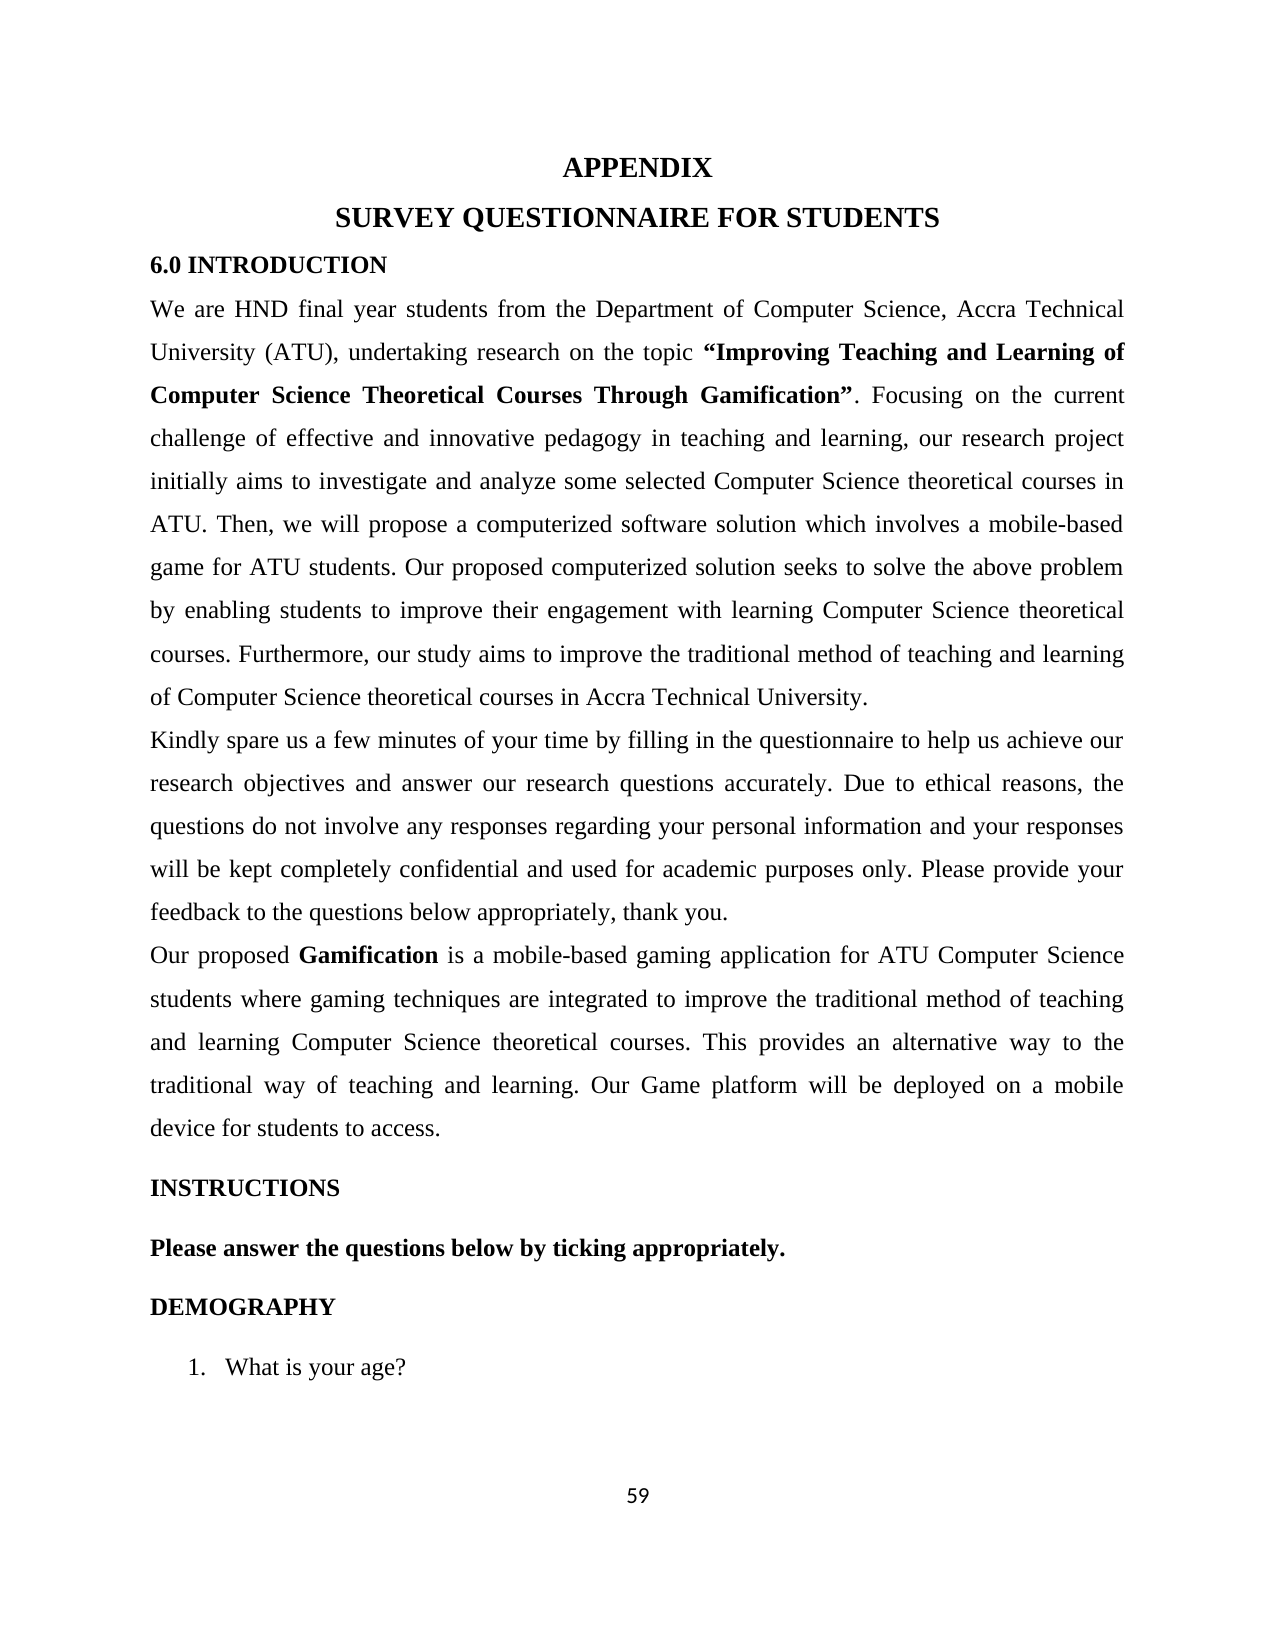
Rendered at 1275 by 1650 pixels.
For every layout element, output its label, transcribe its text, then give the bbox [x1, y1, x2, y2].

text INSTRUCTIONS [150, 1173, 1125, 1202]
text Please answer the questions below by ticking appropriately. [150, 1233, 1125, 1261]
text SURVEY QUESTIONNAIRE FOR STUDENTS [150, 200, 1125, 234]
text DEMOGRAPHY [150, 1292, 1125, 1321]
text We are HND final year students from the Department of Computer Science, Accra Technical University (ATU), undertaking research on the topic “Improving Teaching and Learning of Computer Science Theoretical Courses Through Gamification”. Focusing on the current challenge of effective and innovative pedagogy in teaching and learning, our research project initially aims to investigate and analyze some selected Computer Science theoretical courses in ATU. Then, we will propose a computerized software solution which involves a mobile-based game for ATU students. Our proposed computerized solution seeks to solve the above problem by enabling students to improve their engagement with learning Computer Science theoretical courses. Furthermore, our study aims to improve the traditional method of teaching and learning of Computer Science theoretical courses in Accra Technical University. [150, 294, 1125, 711]
subtitle 6.0 INTRODUCTION [150, 251, 1125, 279]
text Our proposed Gamification is a mobile-based gaming application for ATU Computer Science students where gaming techniques are integrated to improve the traditional method of teaching and learning Computer Science theoretical courses. This provides an alternative way to the traditional way of teaching and learning. Our Game platform will be deployed on a mobile device for students to access. [150, 941, 1125, 1142]
text Kindly spare us a few minutes of your time by filling in the questionnaire to help us achieve our research objectives and answer our research questions accurately. Due to ethical reasons, the questions do not involve any responses regarding your personal information and your responses will be kept completely confidential and used for academic purposes only. Please provide your feedback to the questions below appropriately, thank you. [150, 725, 1125, 926]
text appendix [150, 150, 1125, 183]
list What is your age? [187, 1352, 1125, 1381]
